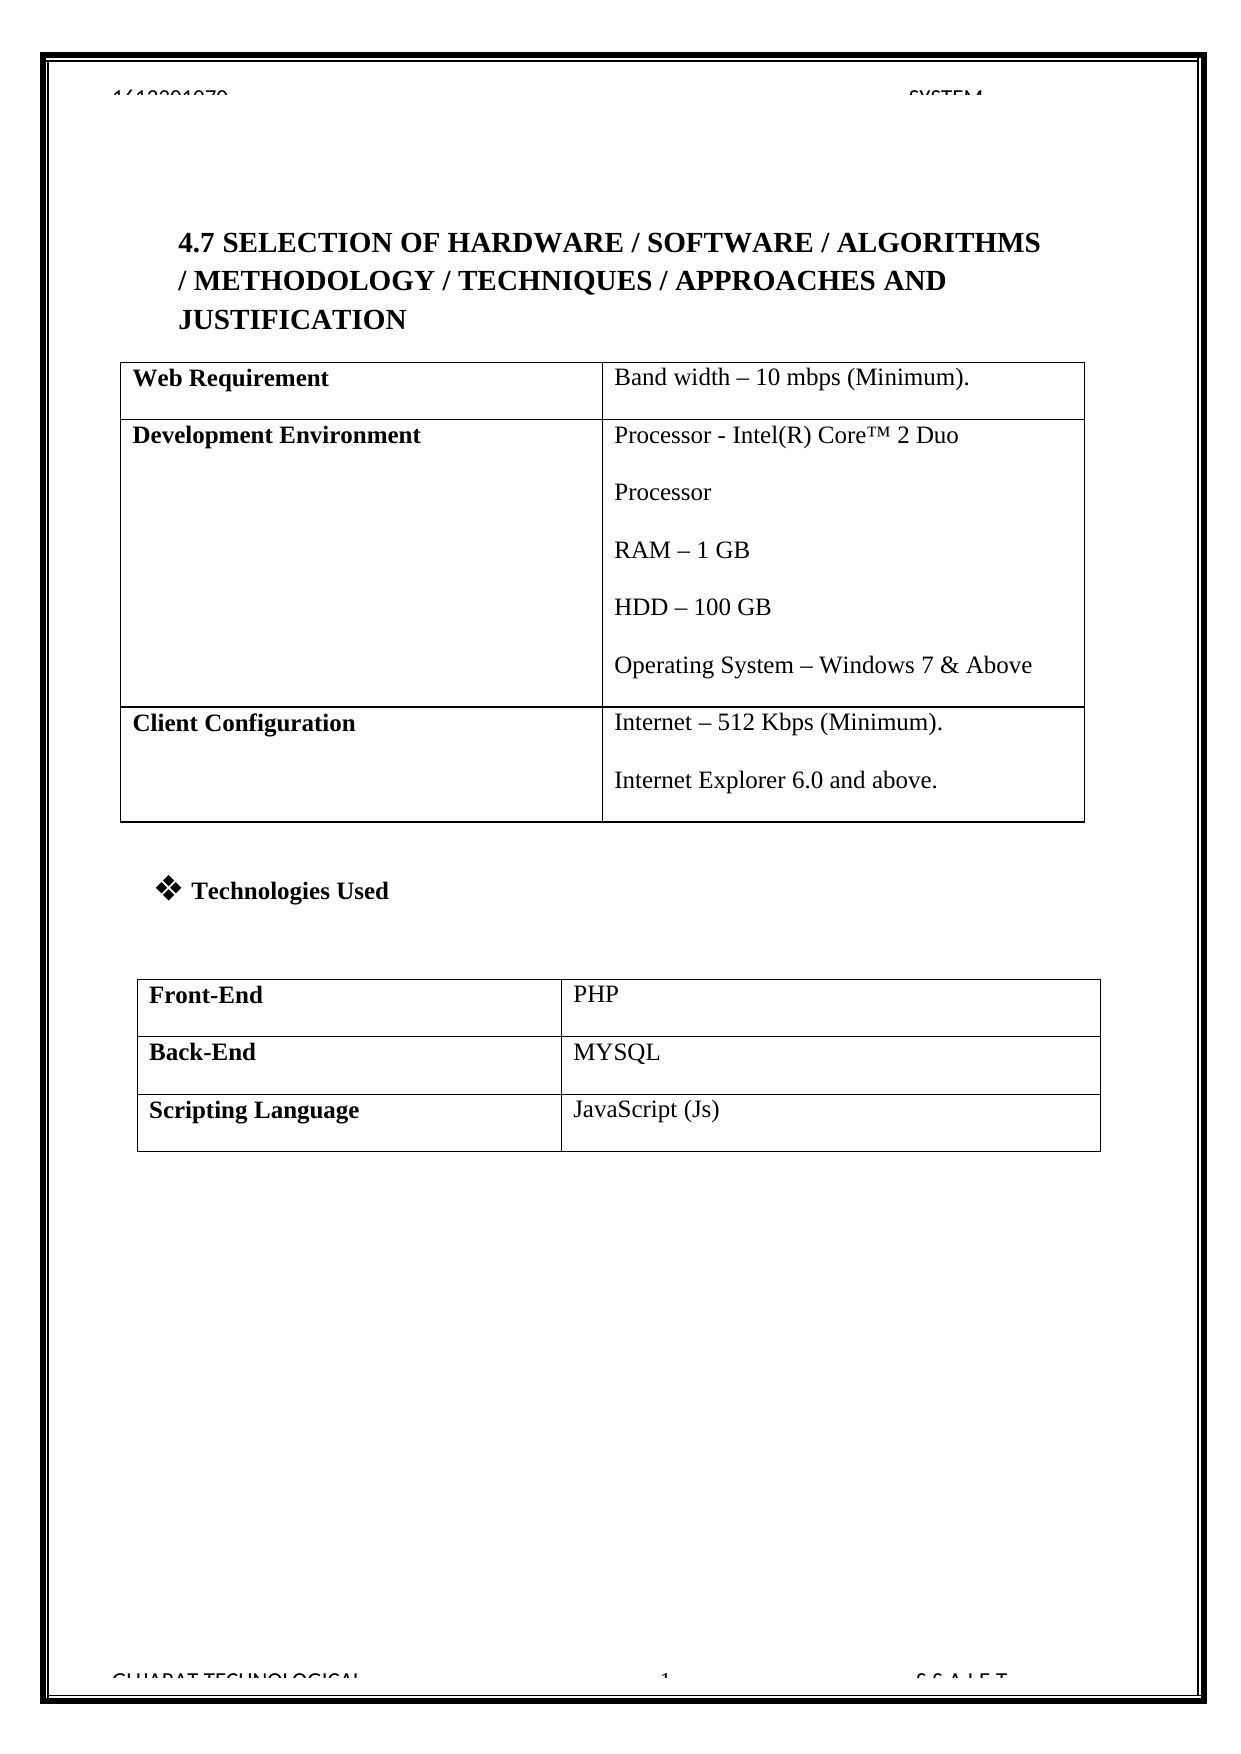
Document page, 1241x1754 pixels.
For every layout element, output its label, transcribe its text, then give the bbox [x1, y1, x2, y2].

table_cell Back-End [138, 1037, 561, 1094]
table_cell Development Environment [121, 420, 602, 706]
table_cell Scripting Language [138, 1095, 561, 1151]
table_cell Processor - Intel(R) Core™ 2 Duo Processor RAM – 1 GB HDD – 100 GB Operating System – Windows 7 & Above [603, 420, 1084, 706]
table_cell MYSQL [562, 1037, 1100, 1094]
table_cell JavaScript (Js) [562, 1095, 1100, 1151]
table_header PHP [562, 980, 1100, 1036]
list Technologies Used [153, 876, 1197, 907]
table_cell Internet – 512 Kbps (Minimum). Internet Explorer 6.0 and above. [603, 708, 1084, 821]
table_cell Client Configuration [121, 708, 602, 821]
table_header Front-End [138, 980, 561, 1036]
subtitle SELECTION OF HARDWARE / SOFTWARE / ALGORITHMS / METHODOLOGY / TECHNIQUES / APPROACHES AND JUSTIFICATION [178, 225, 1055, 336]
table_header Web Requirement [121, 363, 602, 419]
table_header Band width – 10 mbps (Minimum). [603, 363, 1084, 419]
